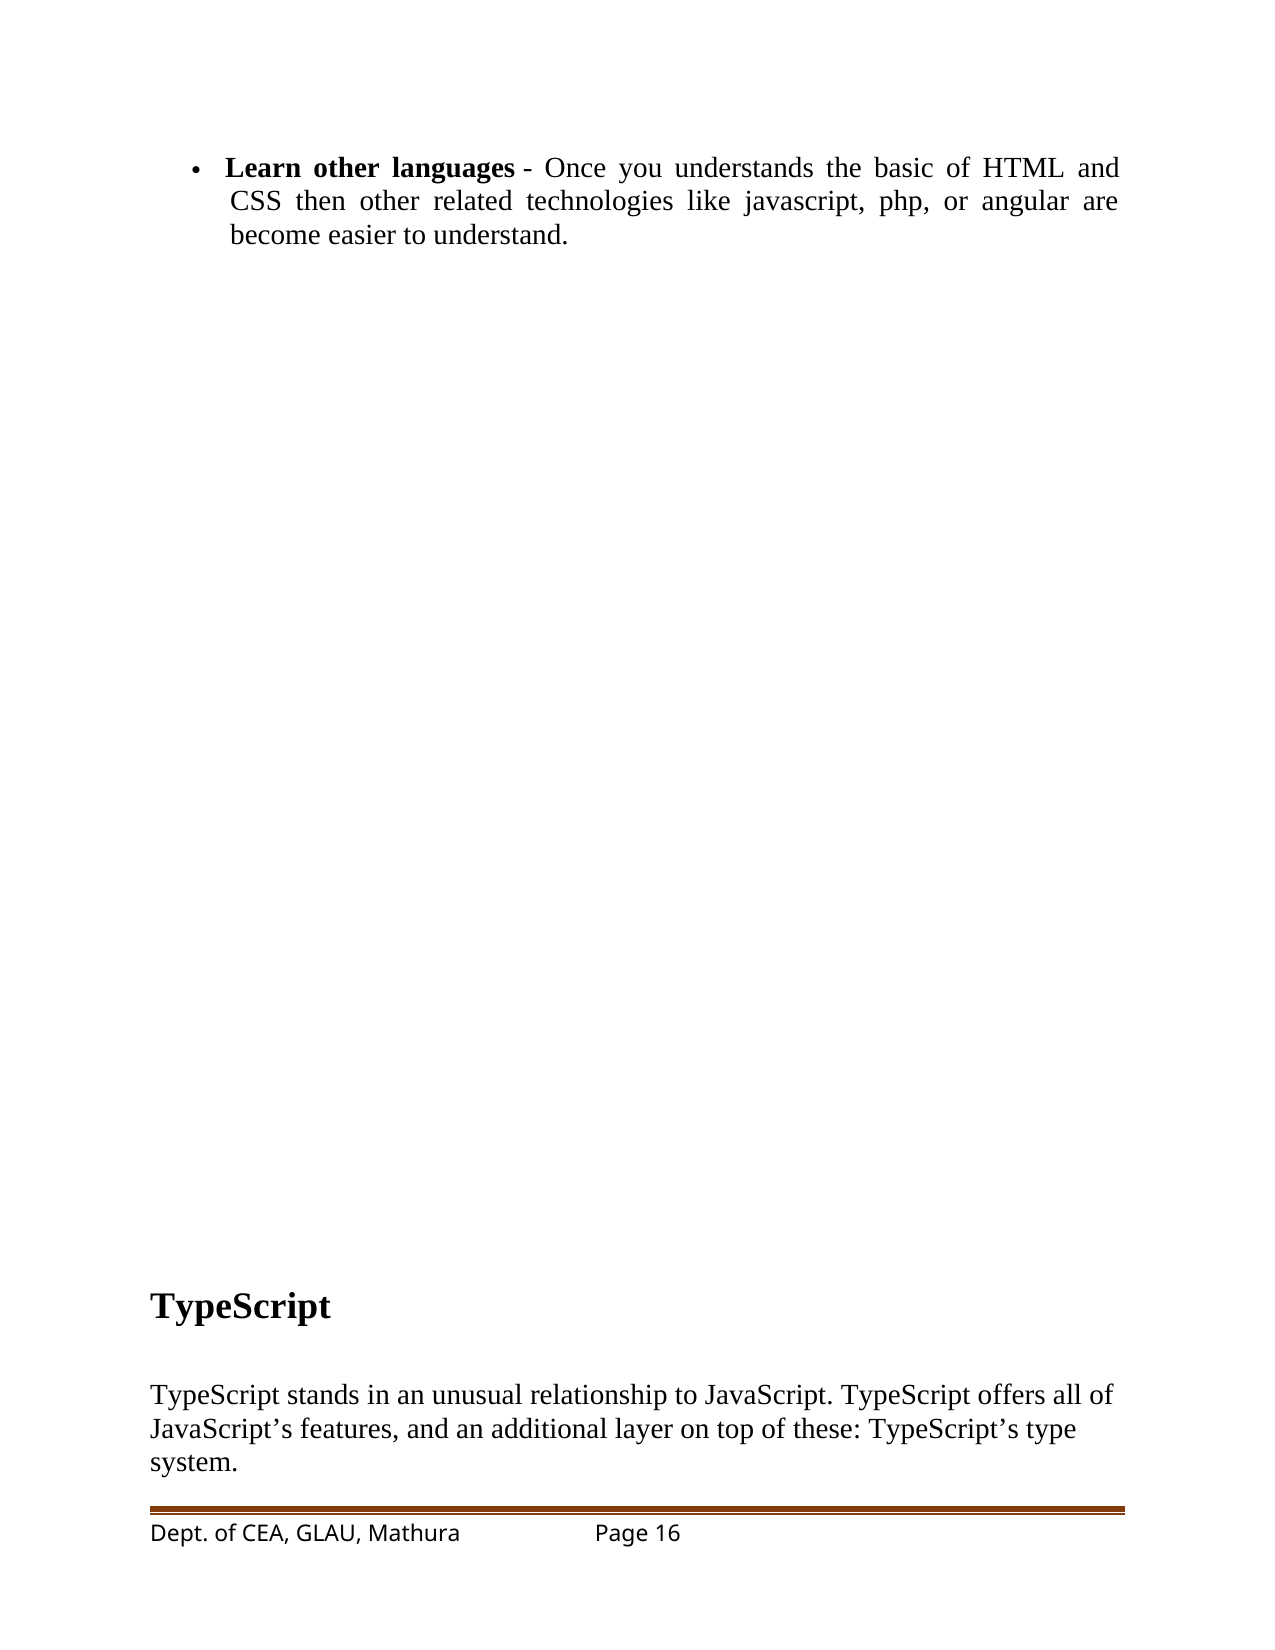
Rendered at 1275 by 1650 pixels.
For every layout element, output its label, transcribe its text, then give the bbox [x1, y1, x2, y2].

text TypeScript stands in an unusual relationship to JavaScript. TypeScript offers all of JavaScript’s features, and an additional layer on top of these: TypeScript’s type system. [150, 1377, 1125, 1478]
text TypeScript [150, 1284, 1125, 1327]
list Learn other languages - Once you understands the basic of HTML and CSS then other related technologies like javascript, php, or angular are become easier to understand. [192, 150, 1120, 251]
